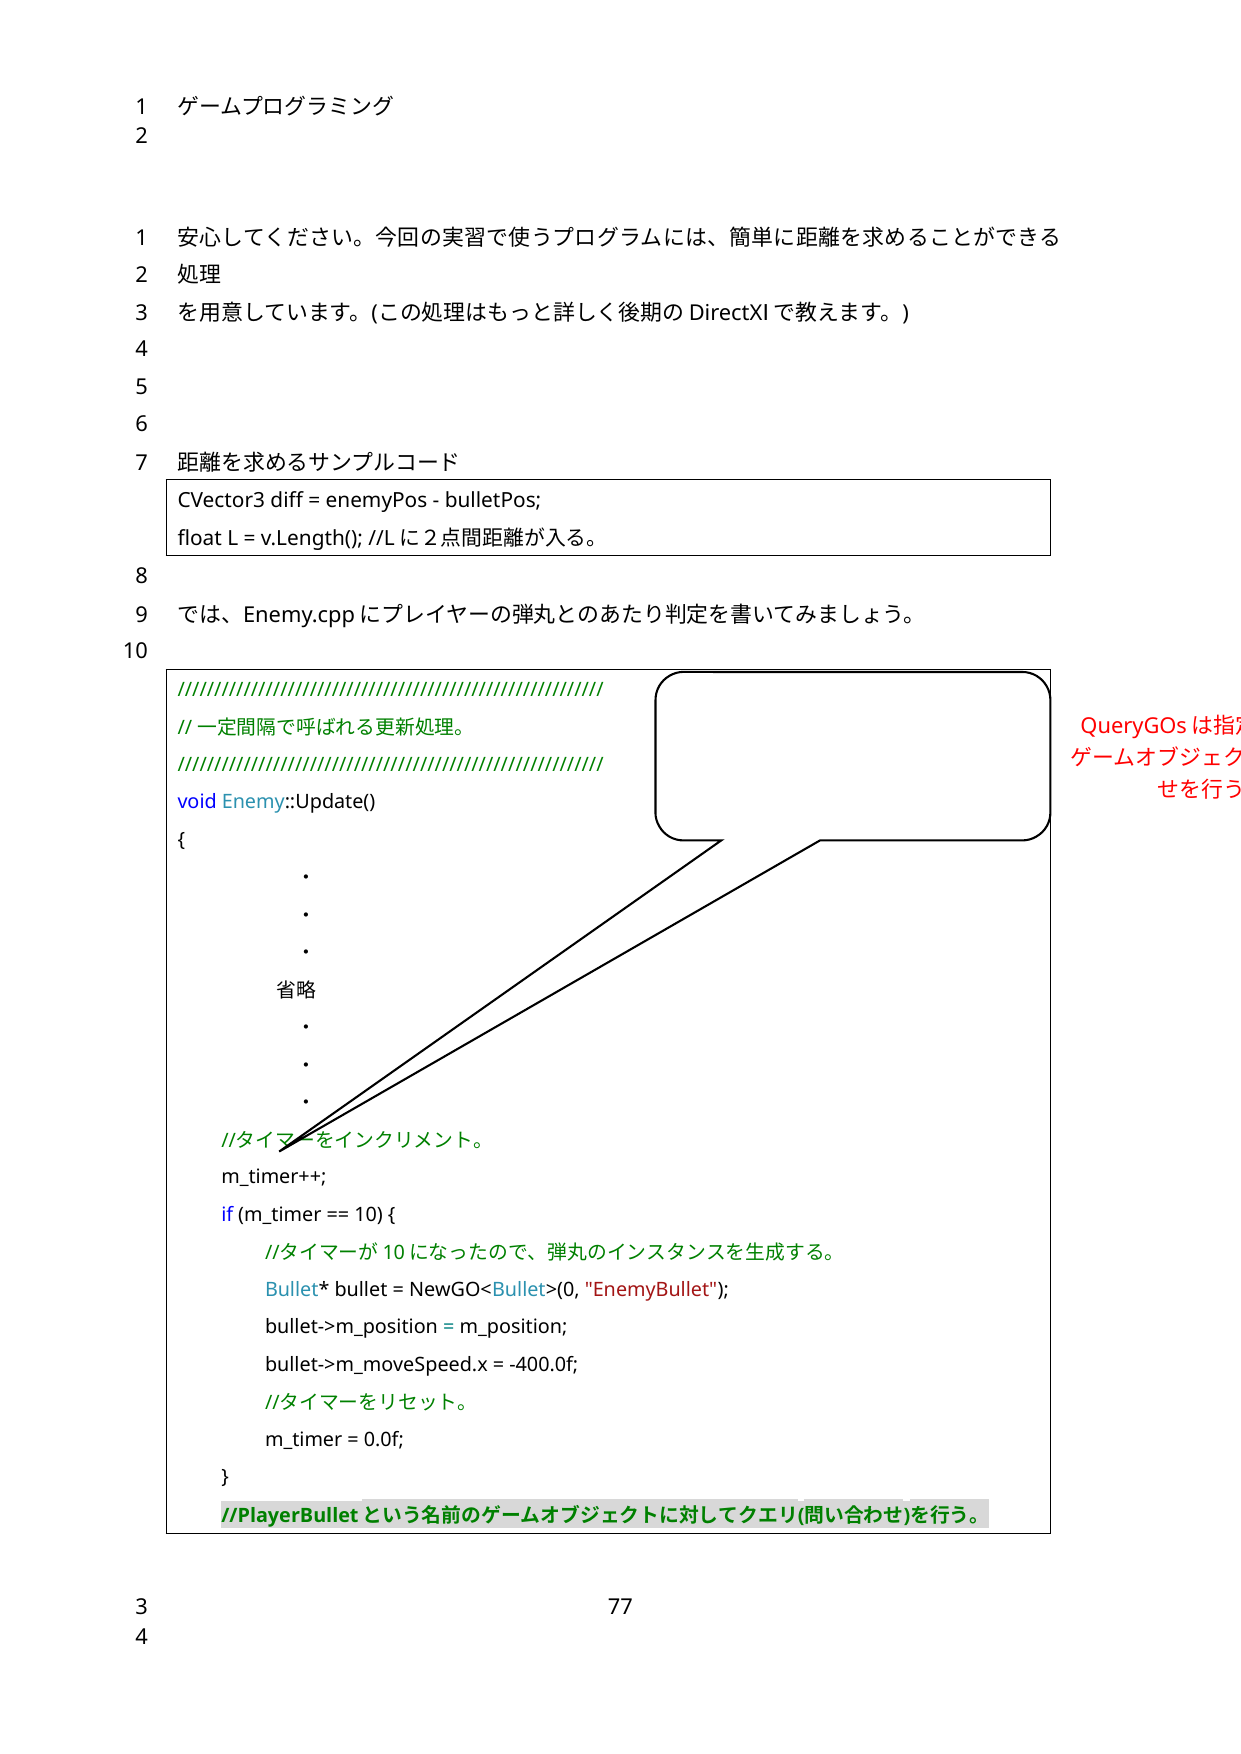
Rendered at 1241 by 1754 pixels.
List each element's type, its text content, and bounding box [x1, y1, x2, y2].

text を用意しています。(この処理はもっと詳しく後期のDirectXⅠで教えます。) [177, 292, 1063, 329]
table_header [167, 670, 1050, 1532]
table_header CVector3 diff = enemyPos - bulletPos; float L = v.Length(); //Lに２点間距離が入る。 [167, 480, 1050, 555]
text 距離を求めるサンプルコード [177, 442, 1063, 479]
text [177, 217, 1063, 292]
text では、Enemy.cppにプレイヤーの弾丸とのあたり判定を書いてみましょう。 [177, 594, 1063, 631]
